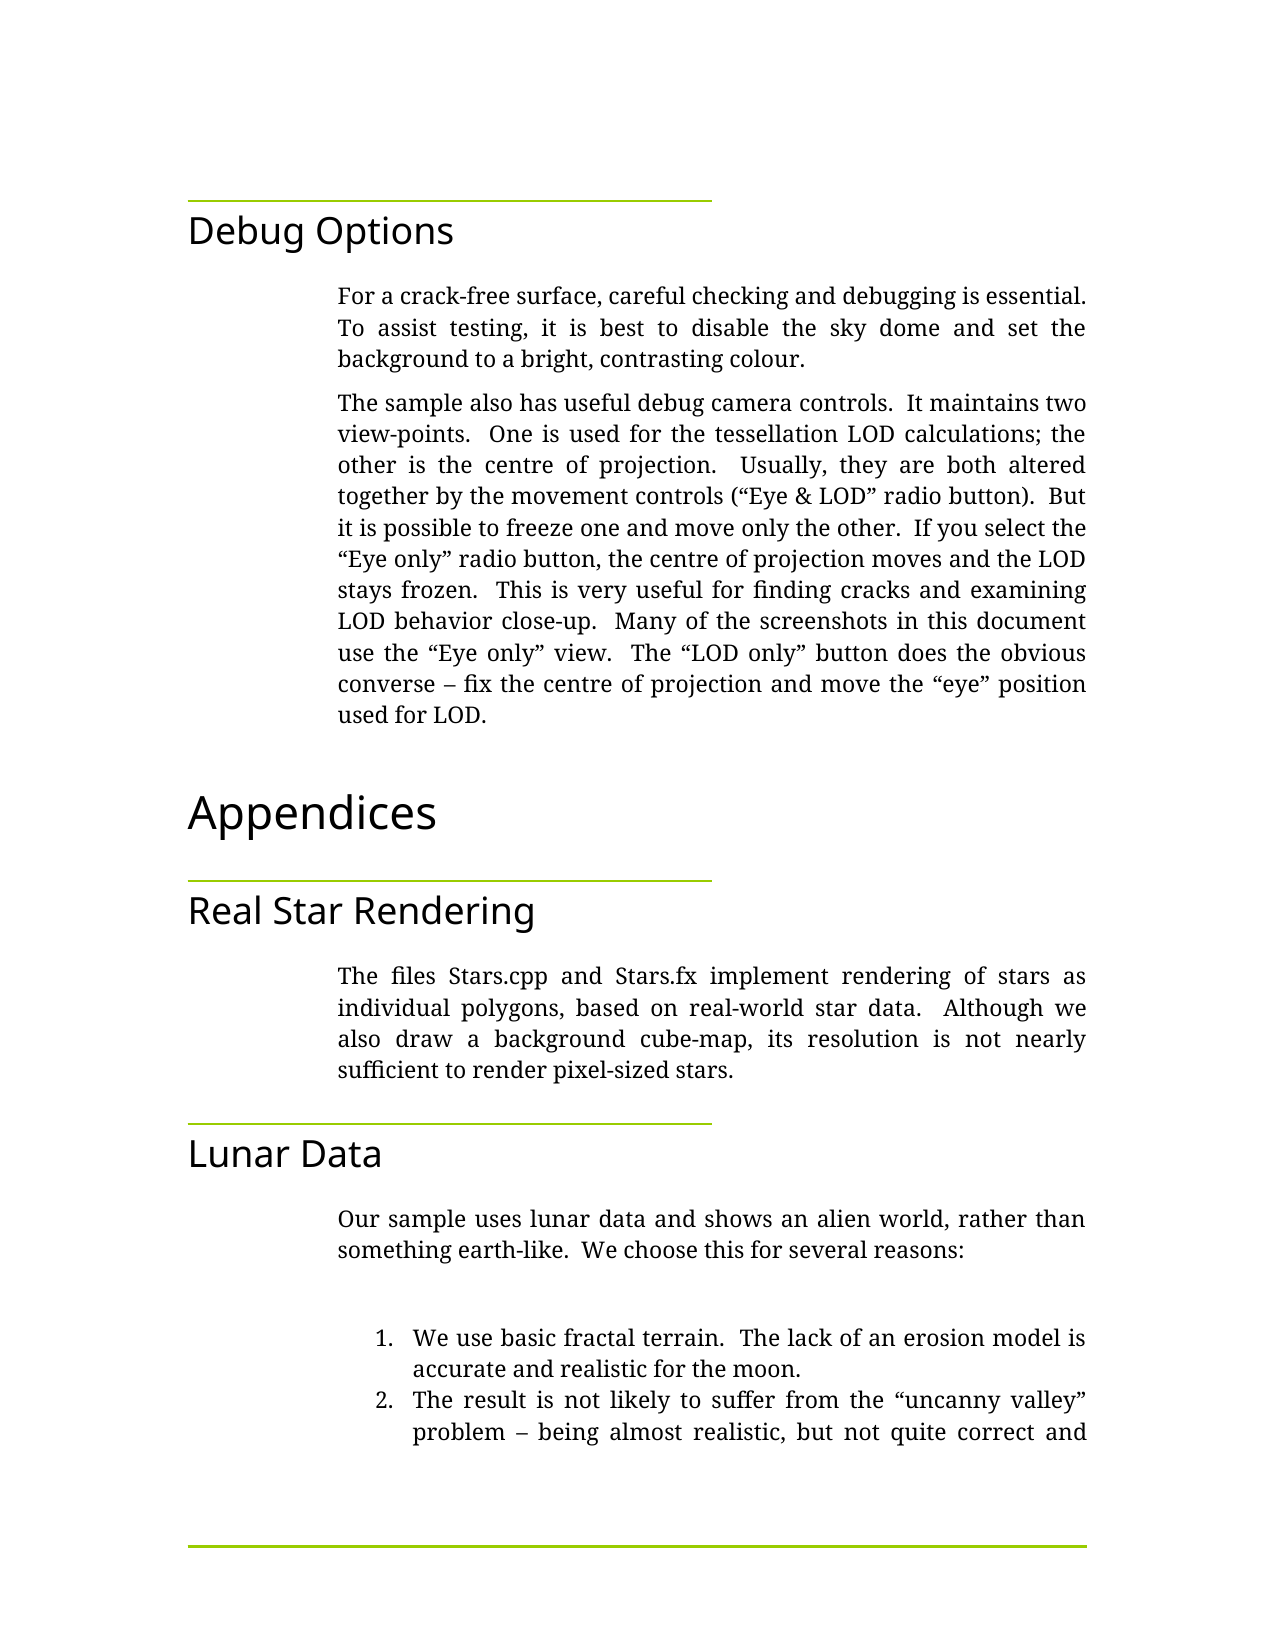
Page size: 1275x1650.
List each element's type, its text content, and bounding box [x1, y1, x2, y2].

text The sample also has useful debug camera controls. It maintains two view-points. One is used for the tessellation LOD calculations; the other is the centre of projection. Usually, they are both altered together by the movement controls (“Eye & LOD” radio button). But it is possible to freeze one and move only the other. If you select the “Eye only” radio button, the centre of projection moves and the LOD stays frozen. This is very useful for finding cracks and examining LOD behavior close-up. Many of the screenshots in this document use the “Eye only” view. The “LOD only” button does the obvious converse – fix the centre of projection and move the “eye” position used for LOD. [337, 386, 1087, 730]
subtitle Lunar Data [187, 1124, 712, 1178]
subtitle Debug Options [187, 201, 712, 255]
text The files Stars.cpp and Stars.fx implement rendering of stars as individual polygons, based on real-world star data. Although we also draw a background cube-map, its resolution is not nearly sufficient to render pixel-sized stars. [337, 960, 1087, 1085]
text Our sample uses lunar data and shows an alien world, rather than something earth-like. We choose this for several reasons: [337, 1203, 1087, 1266]
text For a crack-free surface, careful checking and debugging is essential. To assist testing, it is best to disable the sky dome and set the background to a bright, contrasting colour. [337, 280, 1087, 374]
subtitle Appendices [187, 780, 1087, 843]
subtitle Real Star Rendering [187, 881, 712, 935]
list We use basic fractal terrain. The lack of an erosion model is accurate and realistic for the moon. [375, 1322, 1087, 1384]
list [375, 1384, 1087, 1447]
